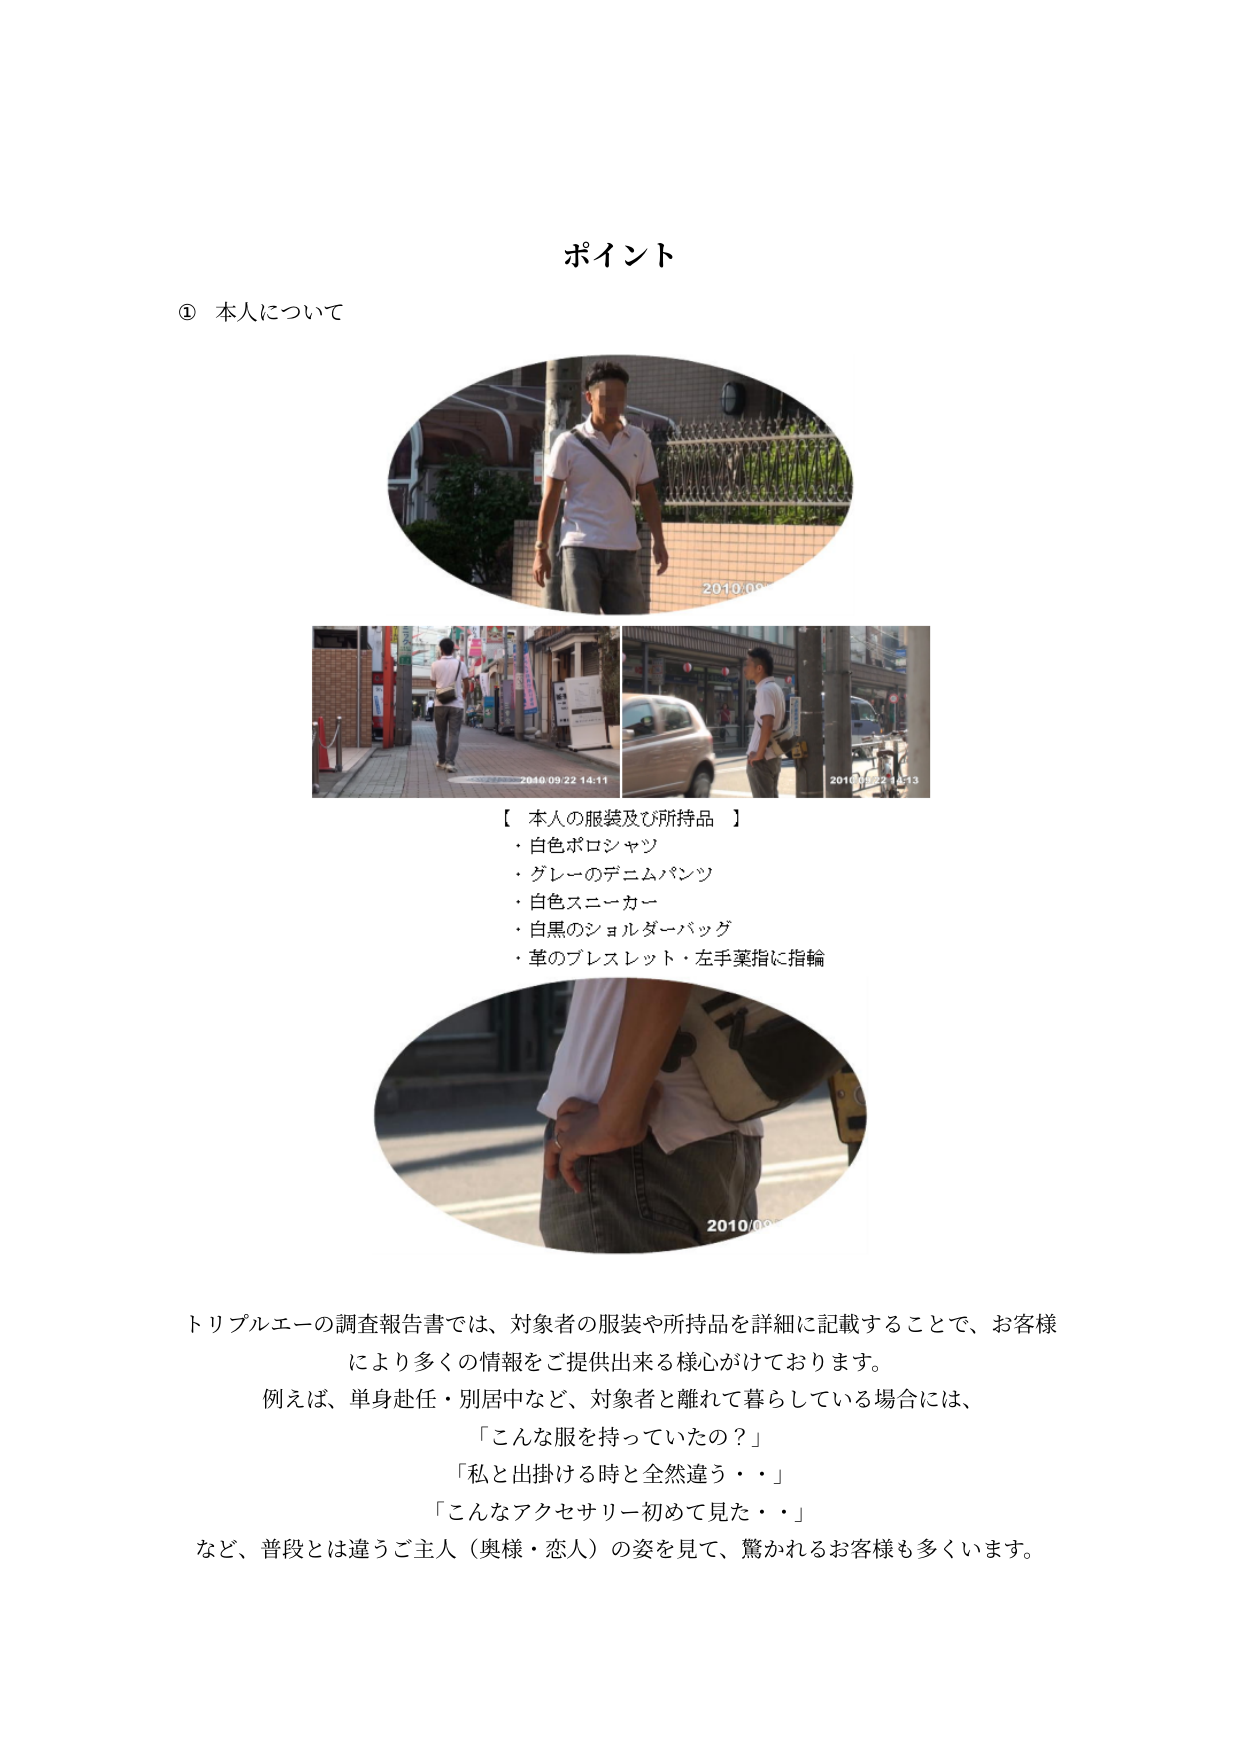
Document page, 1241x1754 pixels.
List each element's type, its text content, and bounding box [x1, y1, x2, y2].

text 例えば、単身赴任・別居中など、対象者と離れて暮らしている場合には、 [177, 1379, 1063, 1417]
text 「私と出掛ける時と全然違う・・」 [177, 1454, 1063, 1492]
text など、普段とは違うご主人（奥様・恋人）の姿を見て、驚かれるお客様も多くいます。 [177, 1529, 1063, 1567]
text 「こんなアクセサリー初めて見た・・」 [177, 1492, 1063, 1529]
picture [288, 329, 952, 1282]
text トリプルエーの調査報告書では、対象者の服装や所持品を詳細に記載することで、お客様により多くの情報をご提供出来る様心がけております。 [177, 1304, 1063, 1379]
text ポイント [177, 217, 1063, 292]
text 「こんな服を持っていたの？」 [177, 1417, 1063, 1454]
list 本人について [177, 292, 1063, 329]
